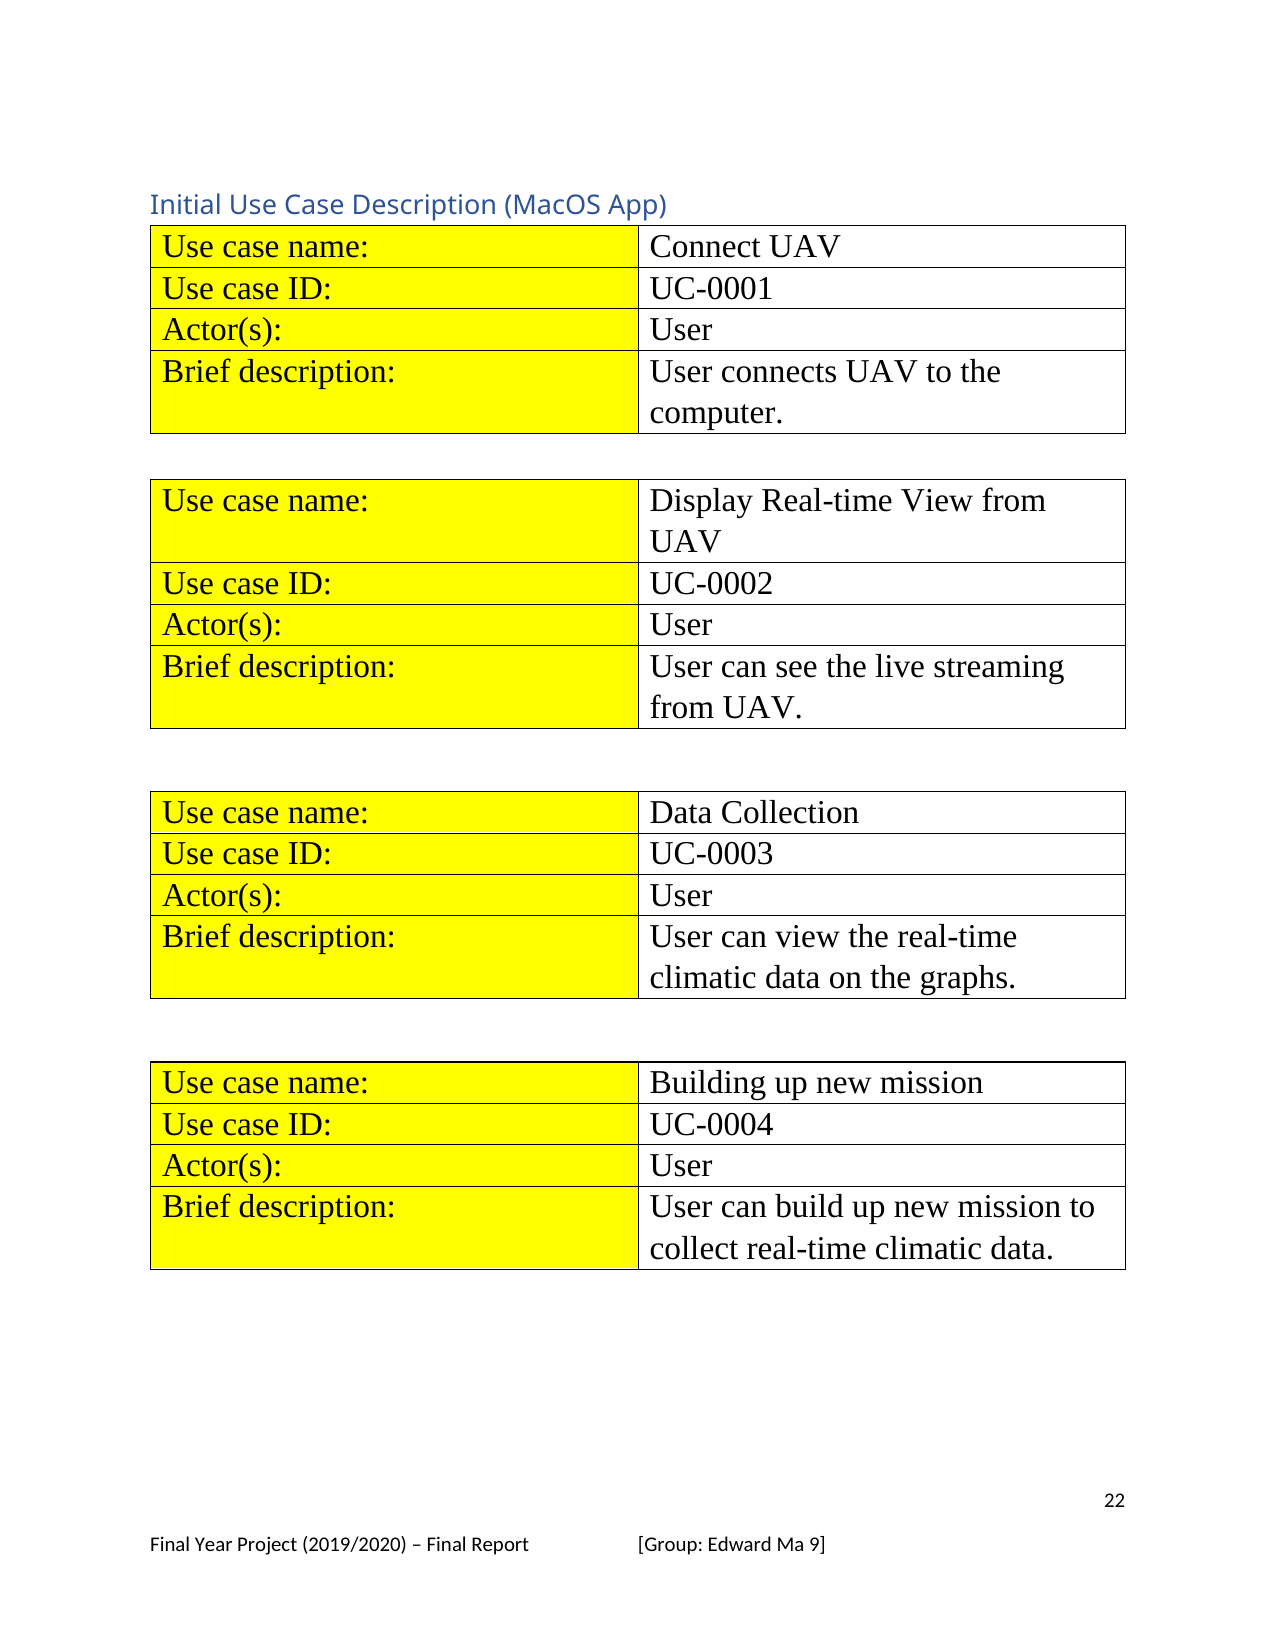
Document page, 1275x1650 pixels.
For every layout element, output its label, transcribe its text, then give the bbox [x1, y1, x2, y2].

table_header Connect UAV [639, 226, 1125, 267]
table_cell User [639, 1145, 1125, 1186]
table_cell Actor(s): [151, 875, 638, 915]
table_cell Actor(s): [151, 605, 638, 645]
table_header Use case name: [151, 1063, 638, 1103]
table_cell User [639, 875, 1125, 915]
table_cell Brief description: [151, 1187, 638, 1268]
table_cell Use case ID: [151, 1104, 638, 1144]
table_cell User can see the live streaming from UAV. [639, 646, 1125, 728]
table_cell UC-0001 [639, 268, 1125, 308]
table_cell Actor(s): [151, 1145, 638, 1186]
table_cell User connects UAV to the computer. [639, 351, 1125, 433]
table_header Use case name: [151, 226, 638, 267]
table_cell Brief description: [151, 646, 638, 728]
table_cell User can view the real-time climatic data on the graphs. [639, 916, 1125, 998]
table_cell User can build up new mission to collect real-time climatic data. [639, 1187, 1125, 1268]
table_header Use case name: [151, 792, 638, 832]
table_cell UC-0002 [639, 563, 1125, 603]
table_cell Use case ID: [151, 268, 638, 308]
table_cell UC-0004 [639, 1104, 1125, 1144]
table_cell Actor(s): [151, 309, 638, 350]
table_header Display Real-time View from UAV [639, 480, 1125, 562]
table_cell User [639, 605, 1125, 645]
table_cell UC-0003 [639, 834, 1125, 874]
table_header Use case name: [151, 480, 638, 562]
table_cell User [639, 309, 1125, 350]
text Initial Use Case Description (MacOS App) [150, 186, 1125, 222]
table_cell Use case ID: [151, 563, 638, 603]
table_cell Brief description: [151, 916, 638, 998]
table_cell Brief description: [151, 351, 638, 433]
table_header Building up new mission [639, 1063, 1125, 1103]
table_cell Use case ID: [151, 834, 638, 874]
table_header Data Collection [639, 792, 1125, 832]
